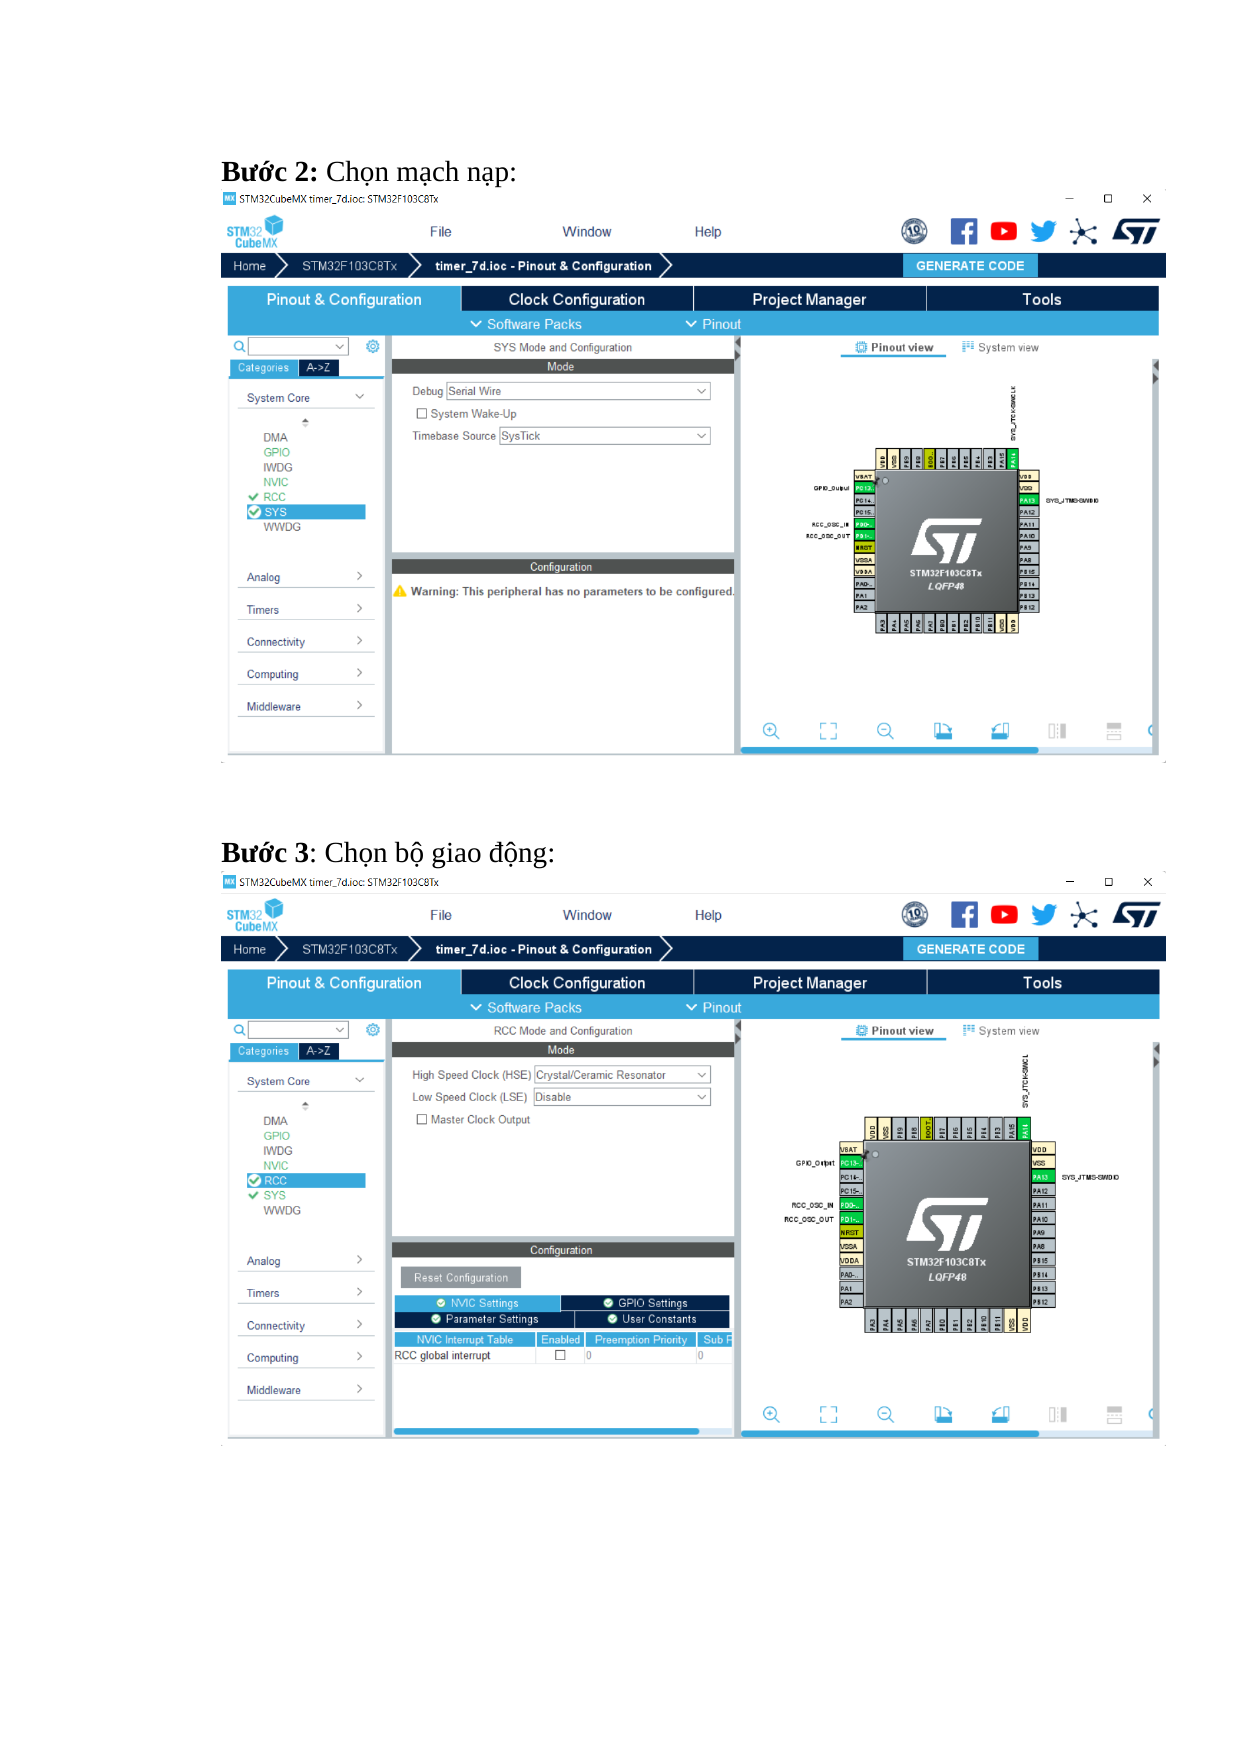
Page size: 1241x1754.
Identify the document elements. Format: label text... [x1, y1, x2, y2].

picture [221, 189, 1166, 763]
text Bước 3: Chọn bộ giao động: [221, 836, 1128, 869]
picture [221, 871, 1166, 1446]
text Bước 2: Chọn mạch nạp: [221, 154, 1128, 187]
